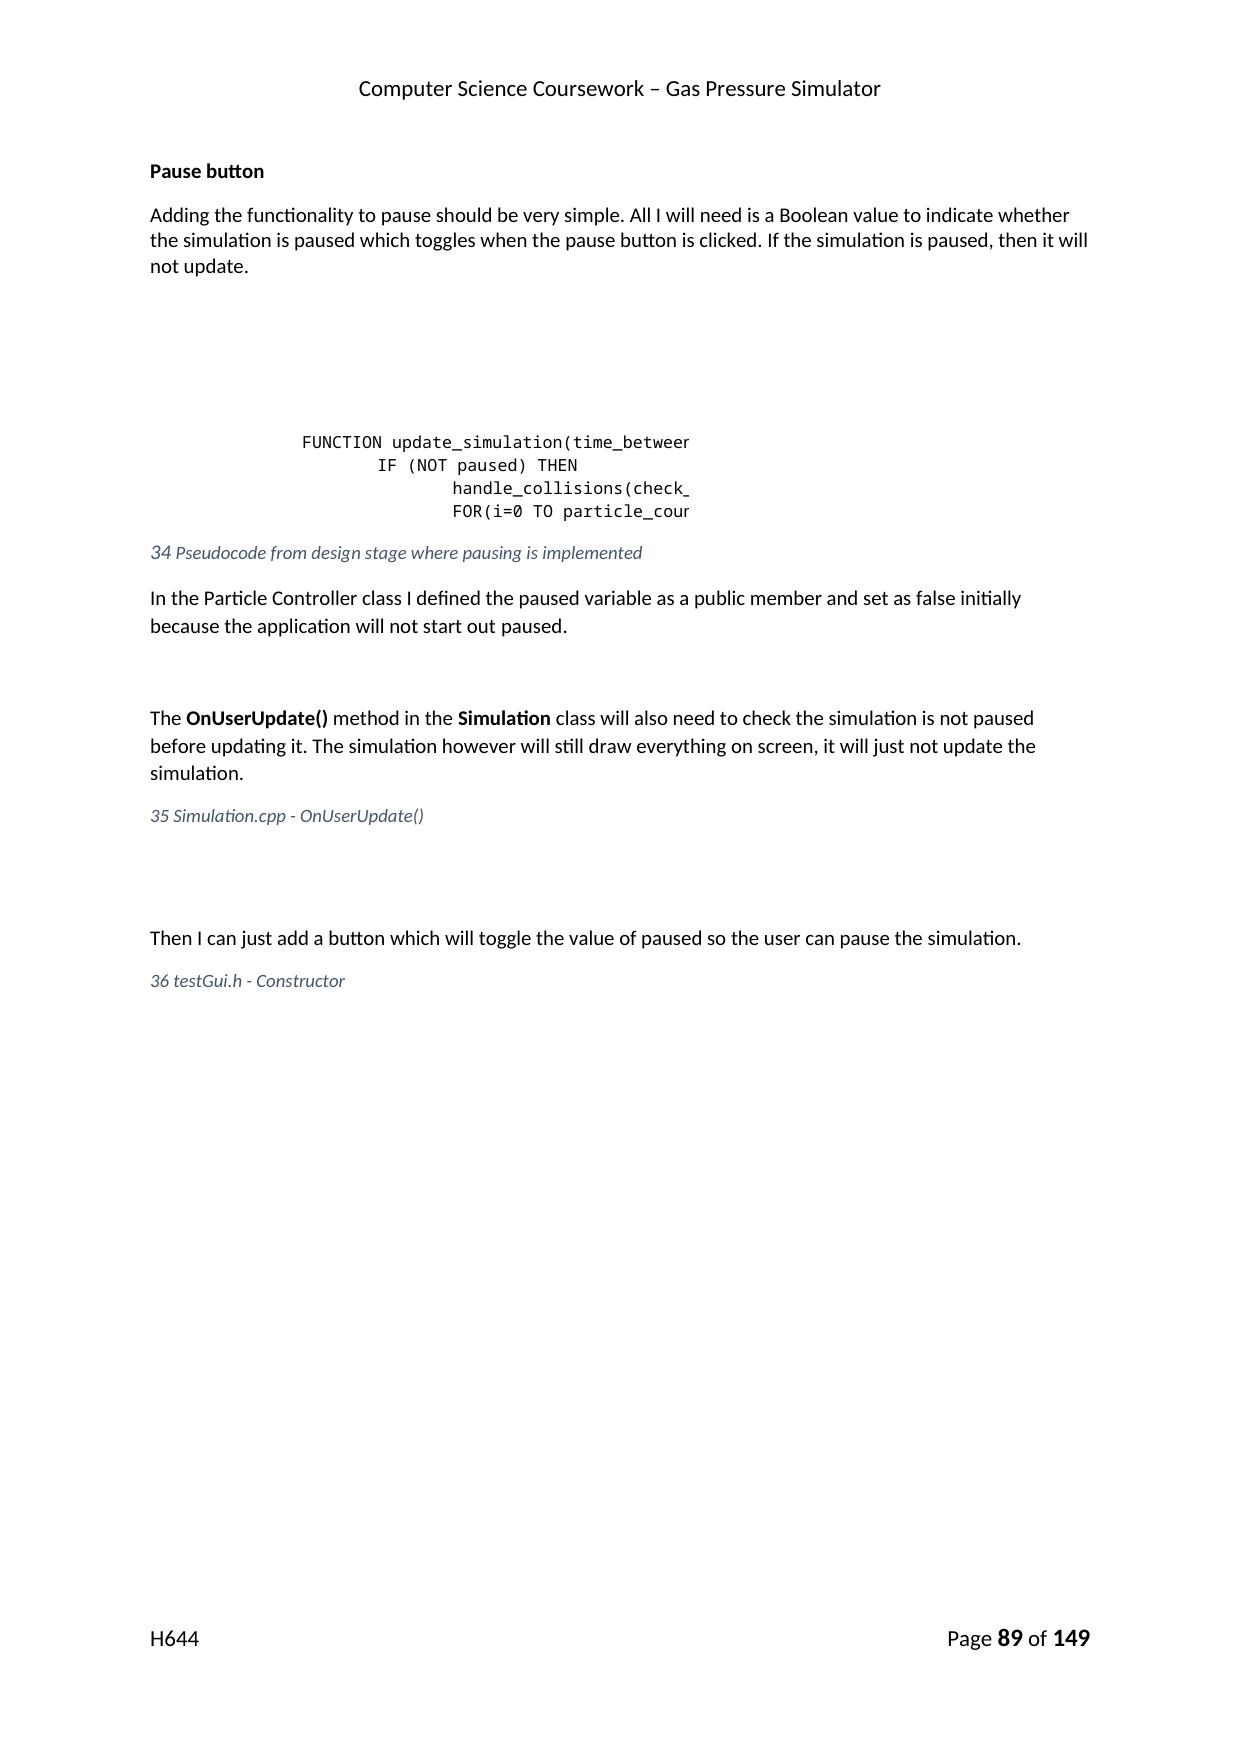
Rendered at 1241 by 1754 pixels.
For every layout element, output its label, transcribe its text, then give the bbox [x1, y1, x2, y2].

text In the Particle Controller class I defined the paused variable as a public member and set as false initially because the application will not start out paused. [150, 585, 1090, 638]
text The OnUserUpdate() method in the Simulation class will also need to check the simulation is not paused before updating it. The simulation however will still draw everything on screen, it will just not update the simulation. [150, 705, 1090, 786]
text Then I can just add a button which will toggle the value of paused so the user can pause the simulation. [150, 848, 1090, 950]
text Adding the functionality to pause should be very simple. All I will need is a Boolean value to indicate whether the simulation is paused which toggles when the pause button is clicked. If the simulation is paused, then it will not update. [150, 202, 1090, 280]
text Pause button [150, 158, 1090, 183]
text 34 Pseudocode from design stage where pausing is implemented [150, 539, 1090, 564]
